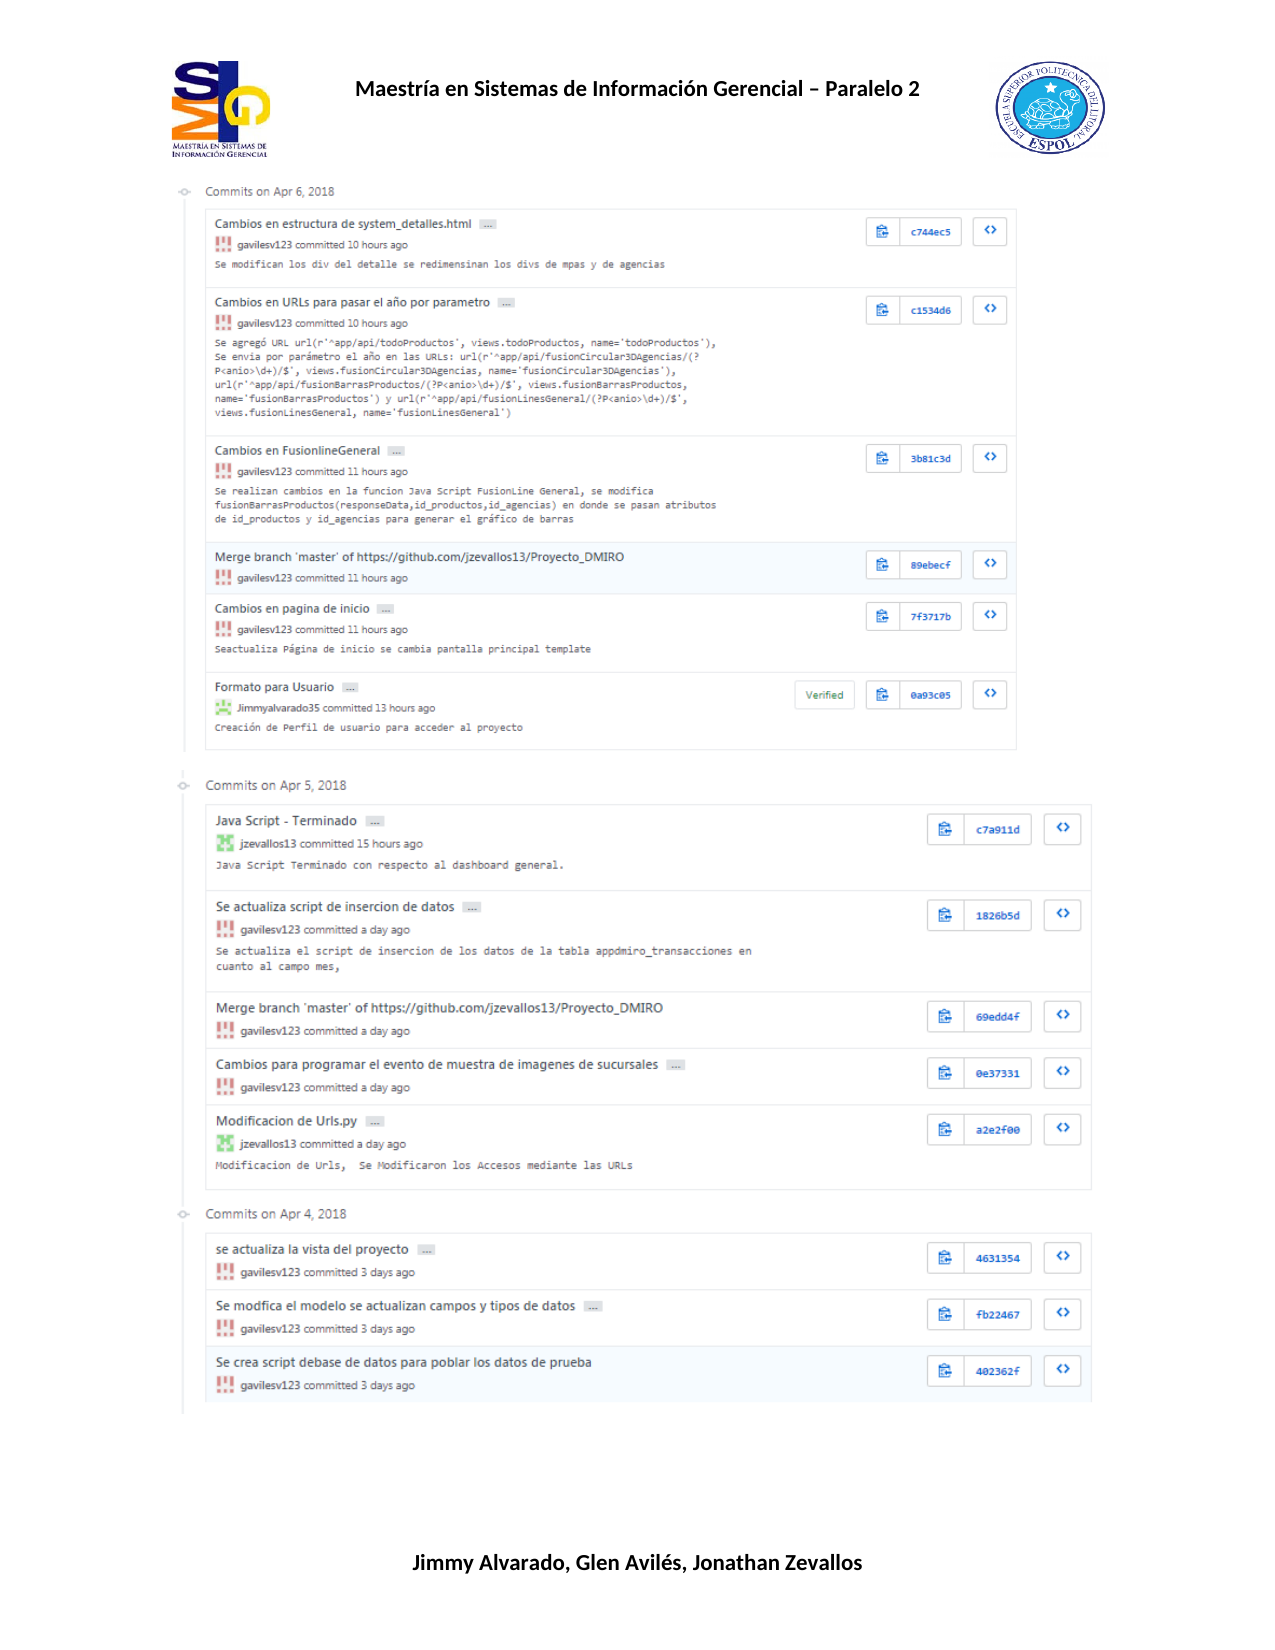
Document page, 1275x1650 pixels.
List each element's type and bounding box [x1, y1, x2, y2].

picture [989, 56, 1110, 158]
picture [171, 61, 271, 157]
picture [177, 770, 1098, 1414]
picture [177, 185, 1031, 752]
